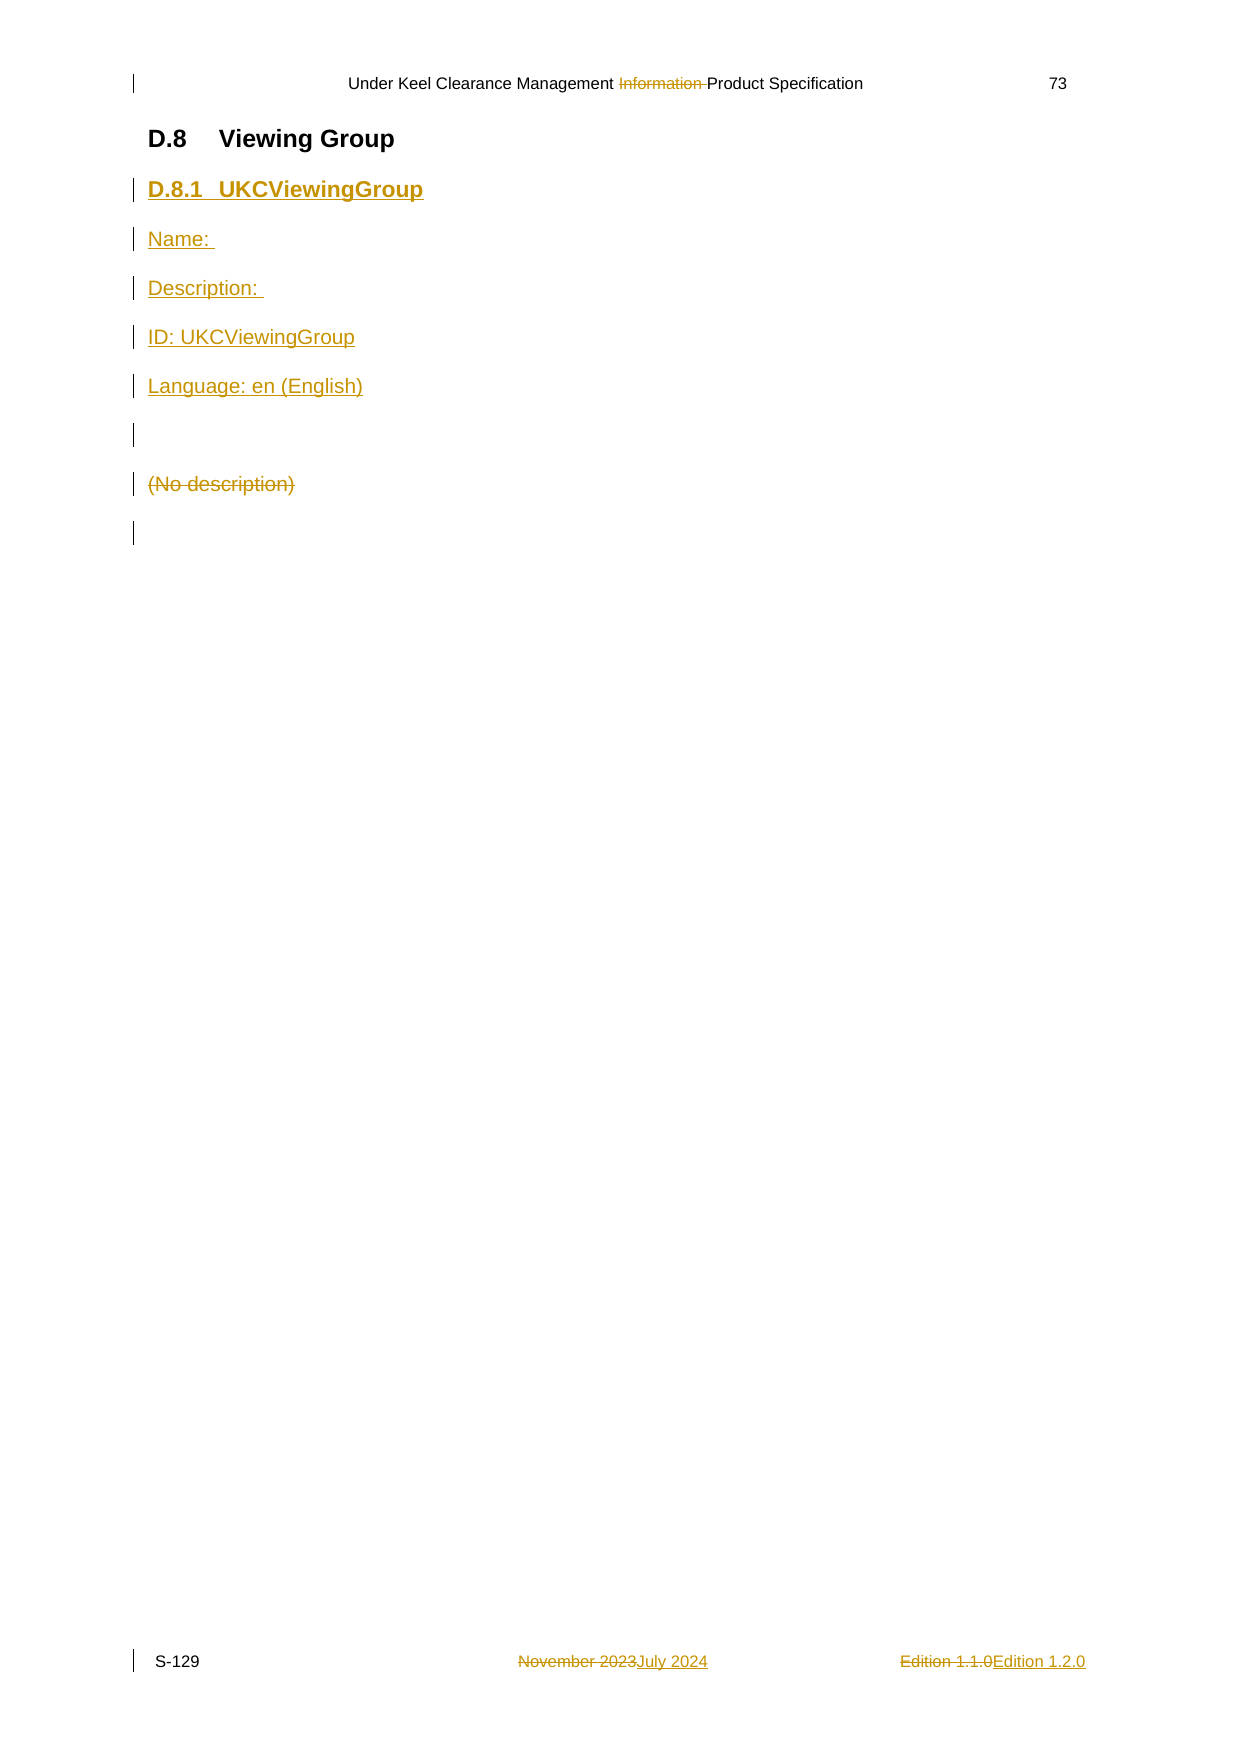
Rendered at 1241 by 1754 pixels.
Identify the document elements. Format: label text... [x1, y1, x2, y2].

text Viewing Group [148, 124, 1092, 153]
